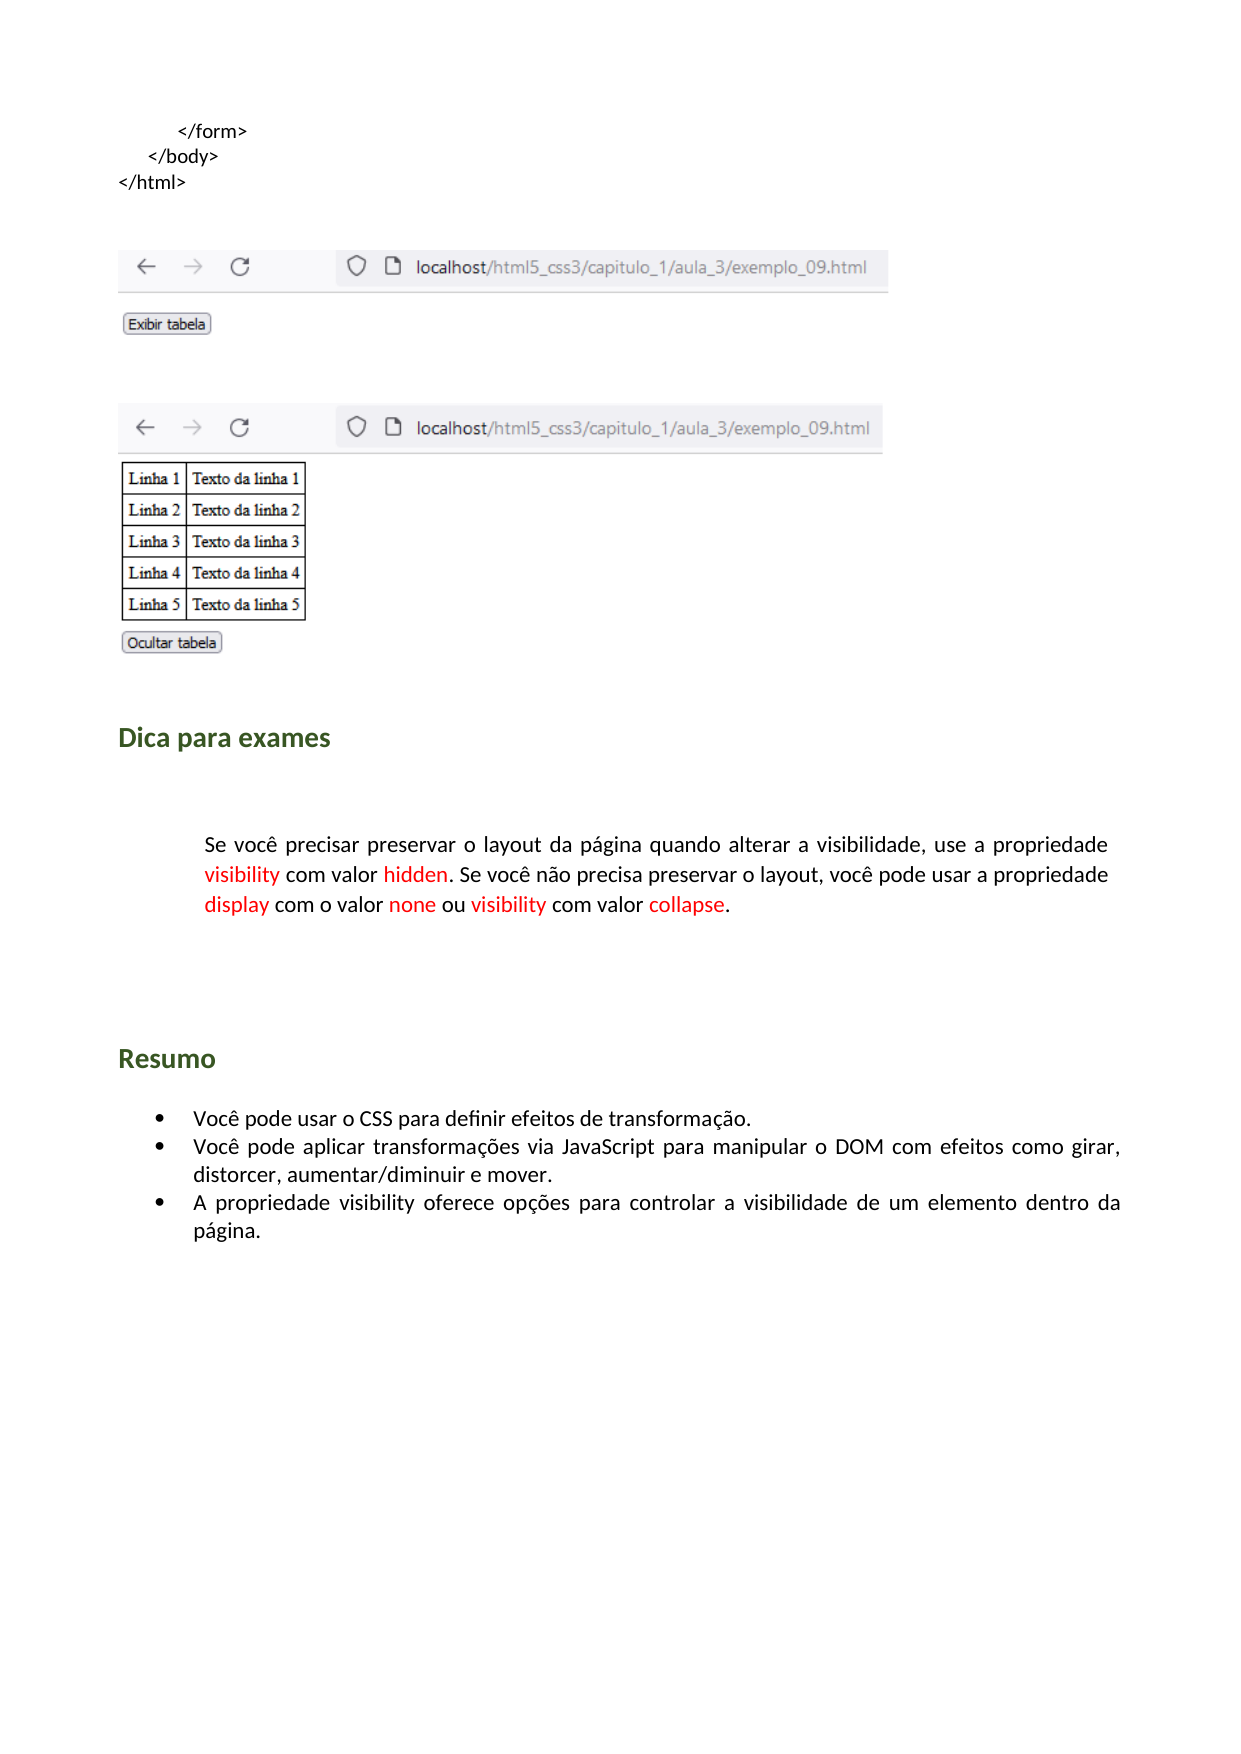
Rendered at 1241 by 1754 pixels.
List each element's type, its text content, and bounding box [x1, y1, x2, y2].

text </body> [118, 143, 1122, 169]
picture [118, 250, 889, 348]
list Você pode usar o CSS para definir efeitos de transformação. [156, 1104, 1122, 1132]
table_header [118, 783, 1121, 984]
text </html> [118, 169, 1122, 194]
subtitle Resumo [118, 1040, 1122, 1076]
subtitle Dica para exames [118, 719, 1122, 755]
picture [118, 403, 883, 664]
list Você pode aplicar transformações via JavaScript para manipular o DOM com efeitos como girar, distorcer, aumentar/diminuir e mover. [156, 1132, 1122, 1188]
text </form> [118, 118, 1122, 143]
list A propriedade visibility oferece opções para controlar a visibilidade de um elemento dentro da página. [156, 1188, 1122, 1244]
